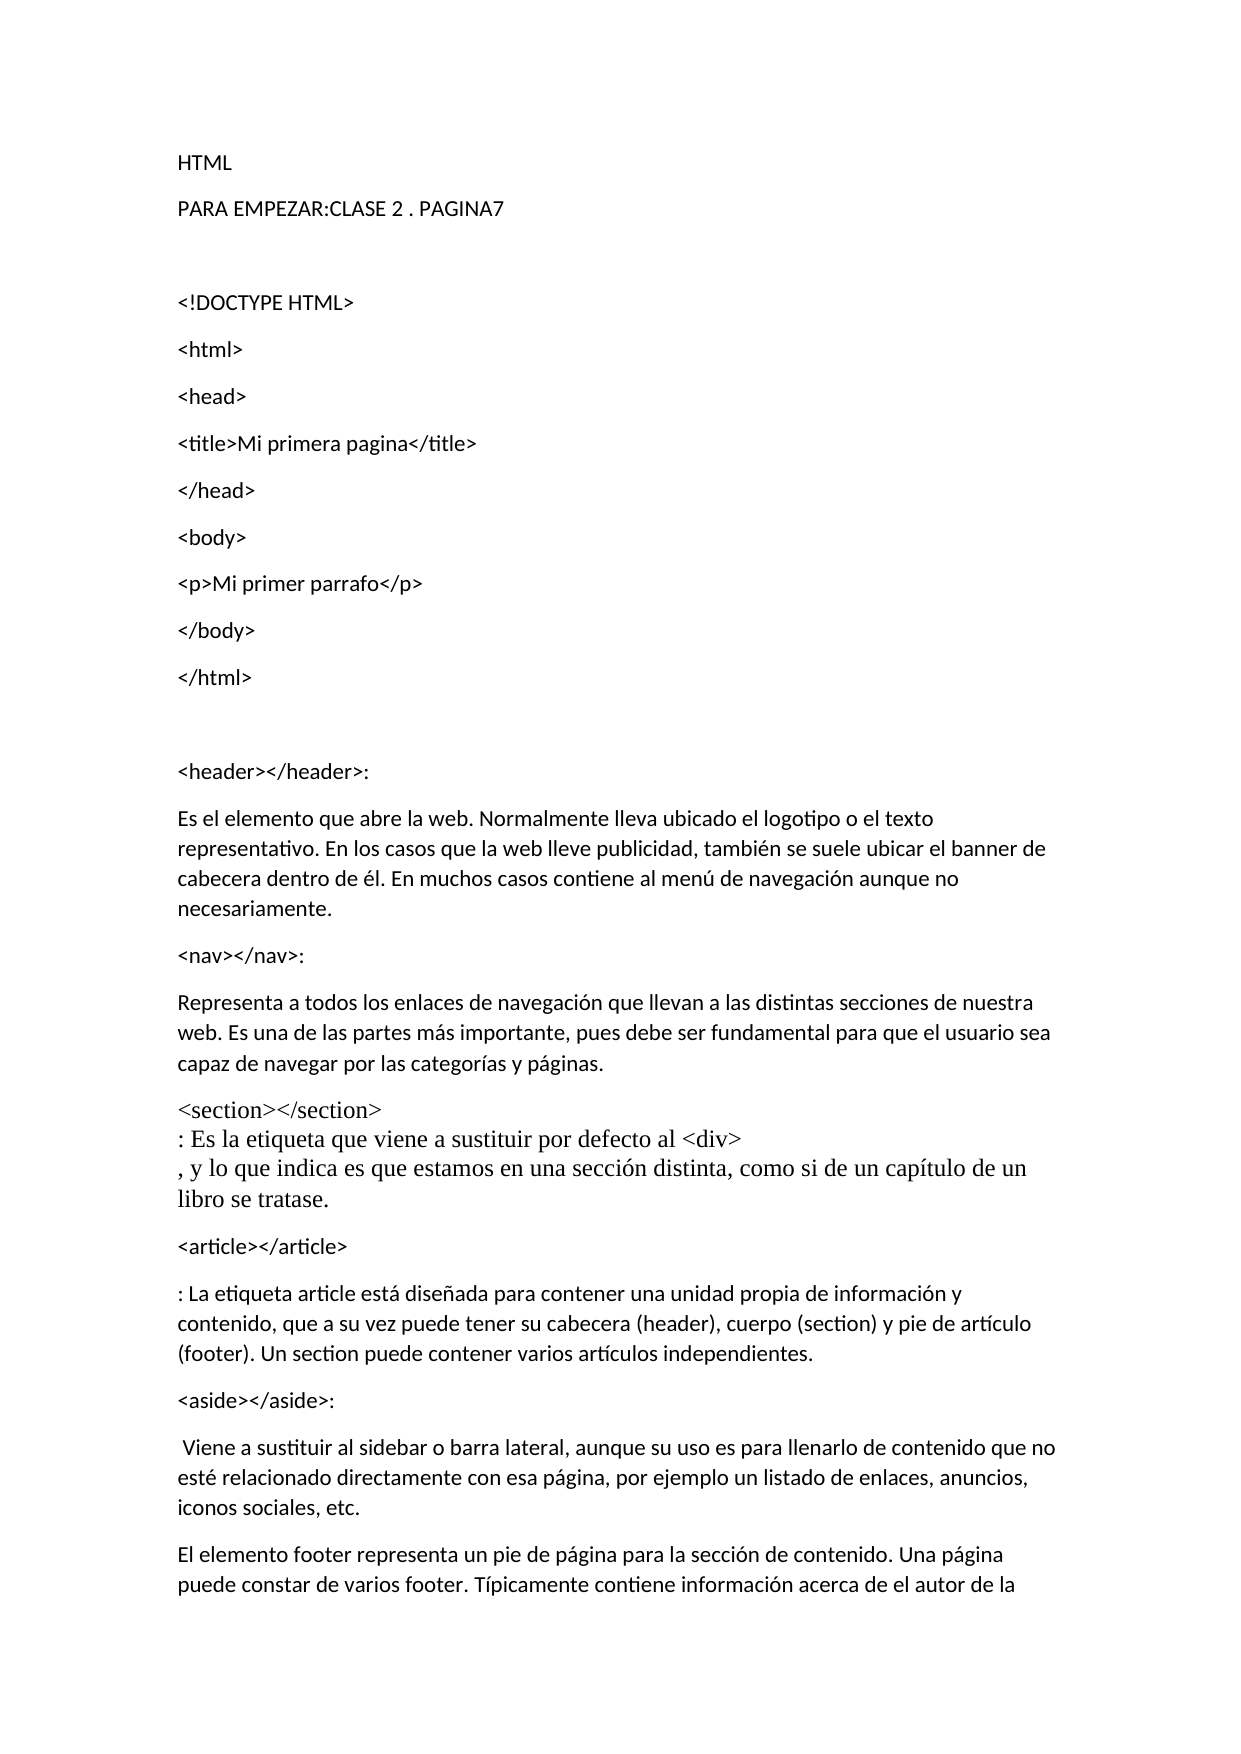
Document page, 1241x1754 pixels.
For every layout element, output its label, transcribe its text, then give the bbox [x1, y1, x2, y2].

text <p>Mi primer parrafo</p> [177, 569, 1063, 597]
text <body> [177, 523, 1063, 551]
text <nav></nav>: [177, 941, 1063, 969]
text Es el elemento que abre la web. Normalmente lleva ubicado el logotipo o el texto representativo. En los casos que la web lleve publicidad, también se suele ubicar el banner de cabecera dentro de él. En muchos casos contiene al menú de navegación aunque no necesariamente. [177, 804, 1063, 922]
text <article></article> [177, 1232, 1063, 1260]
text HTML [177, 148, 1063, 176]
text : Es la etiqueta que viene a sustituir por defecto al <div> [177, 1124, 1063, 1153]
text Viene a sustituir al sidebar o barra lateral, aunque su uso es para llenarlo de contenido que no esté relacionado directamente con esa página, por ejemplo un listado de enlaces, anuncios, iconos sociales, etc. [177, 1433, 1063, 1521]
text : La etiqueta article está diseñada para contener una unidad propia de información y contenido, que a su vez puede tener su cabecera (header), cuerpo (section) y pie de artículo (footer). Un section puede contener varios artículos independientes. [177, 1279, 1063, 1367]
text </body> [177, 616, 1063, 644]
text <title>Mi primera pagina</title> [177, 429, 1063, 457]
text <aside></aside>: [177, 1386, 1063, 1414]
text <head> [177, 382, 1063, 410]
text <!DOCTYPE HTML> [177, 288, 1063, 316]
text </head> [177, 476, 1063, 504]
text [177, 1540, 1063, 1598]
text <html> [177, 335, 1063, 363]
text Representa a todos los enlaces de navegación que llevan a las distintas secciones de nuestra web. Es una de las partes más importante, pues debe ser fundamental para que el usuario sea capaz de navegar por las categorías y páginas. [177, 988, 1063, 1077]
text <header></header>: [177, 757, 1063, 785]
text , y lo que indica es que estamos en una sección distinta, como si de un capítulo de un libro se tratase. [177, 1153, 1063, 1213]
text </html> [177, 663, 1063, 691]
text <section></section> [177, 1096, 1063, 1124]
text PARA EMPEZAR:CLASE 2 . PAGINA7 [177, 194, 1063, 222]
